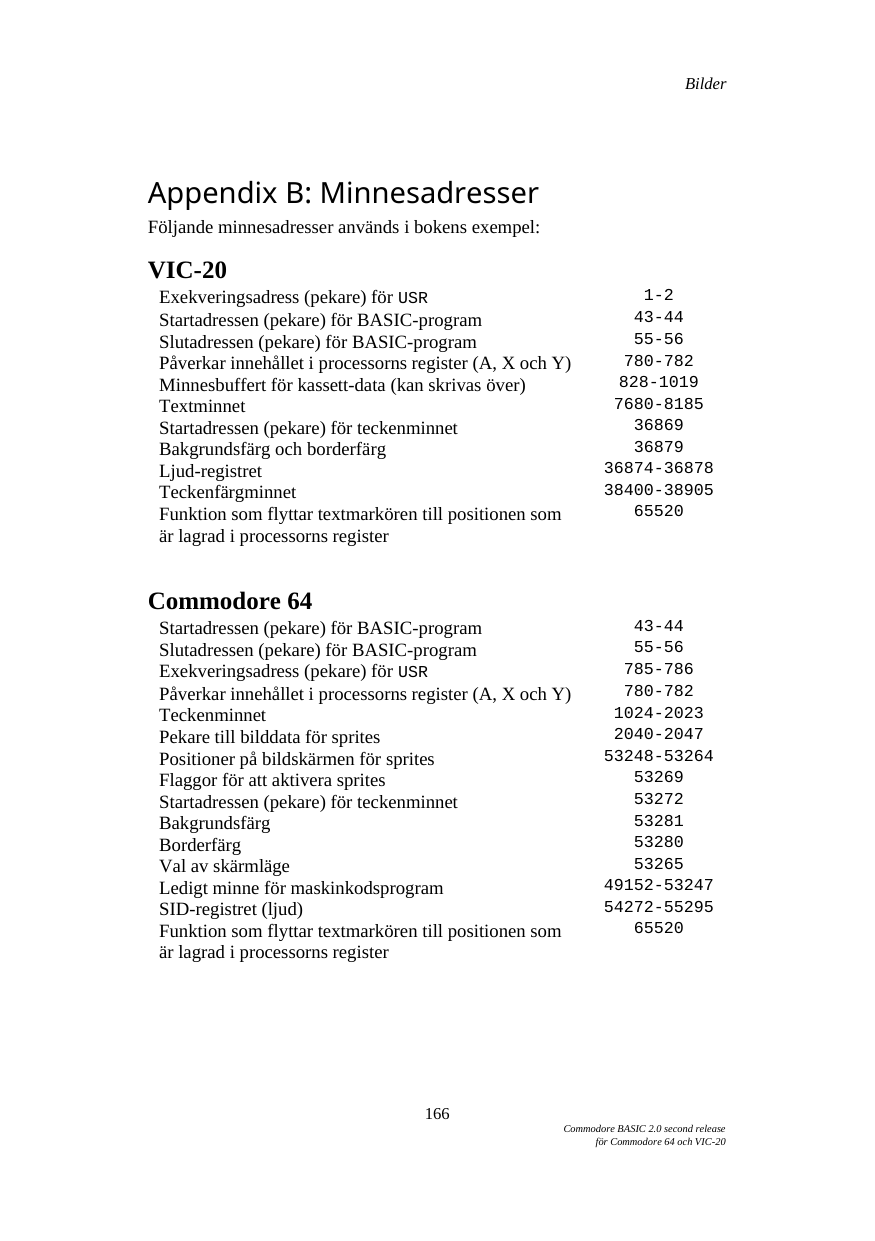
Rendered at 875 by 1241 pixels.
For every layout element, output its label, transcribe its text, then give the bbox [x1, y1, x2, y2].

text Följande minnesadresser används i bokens exempel: [148, 216, 726, 237]
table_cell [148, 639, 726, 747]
table_header 1-2 [591, 286, 726, 309]
table_cell Startadressen (pekare) för BASIC-program [148, 309, 591, 331]
table_cell Slutadressen (pekare) för BASIC-program [148, 331, 591, 352]
table_cell 55-56 [591, 331, 726, 352]
table_cell Textminnet [148, 395, 591, 417]
table_header Exekveringsadress (pekare) för USR [148, 286, 591, 309]
table_cell 828-1019 [591, 374, 726, 395]
subtitle Appendix B: Minnesadresser [148, 173, 726, 212]
table_cell Minnesbuffert för kassett-data (kan skrivas över) [148, 374, 591, 395]
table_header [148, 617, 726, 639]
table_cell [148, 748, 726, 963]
table_cell 43-44 [591, 309, 726, 331]
subtitle VIC-20 [148, 255, 726, 284]
table_cell 780-782 [591, 352, 726, 374]
table_cell 7680-8185 [591, 395, 726, 417]
subtitle Commodore 64 [148, 586, 726, 615]
table_cell Påverkar innehållet i processorns register (A, X och Y) [148, 352, 591, 374]
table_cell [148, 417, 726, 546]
table_cell Startadressen (pekare) för teckenminnet [148, 417, 591, 438]
